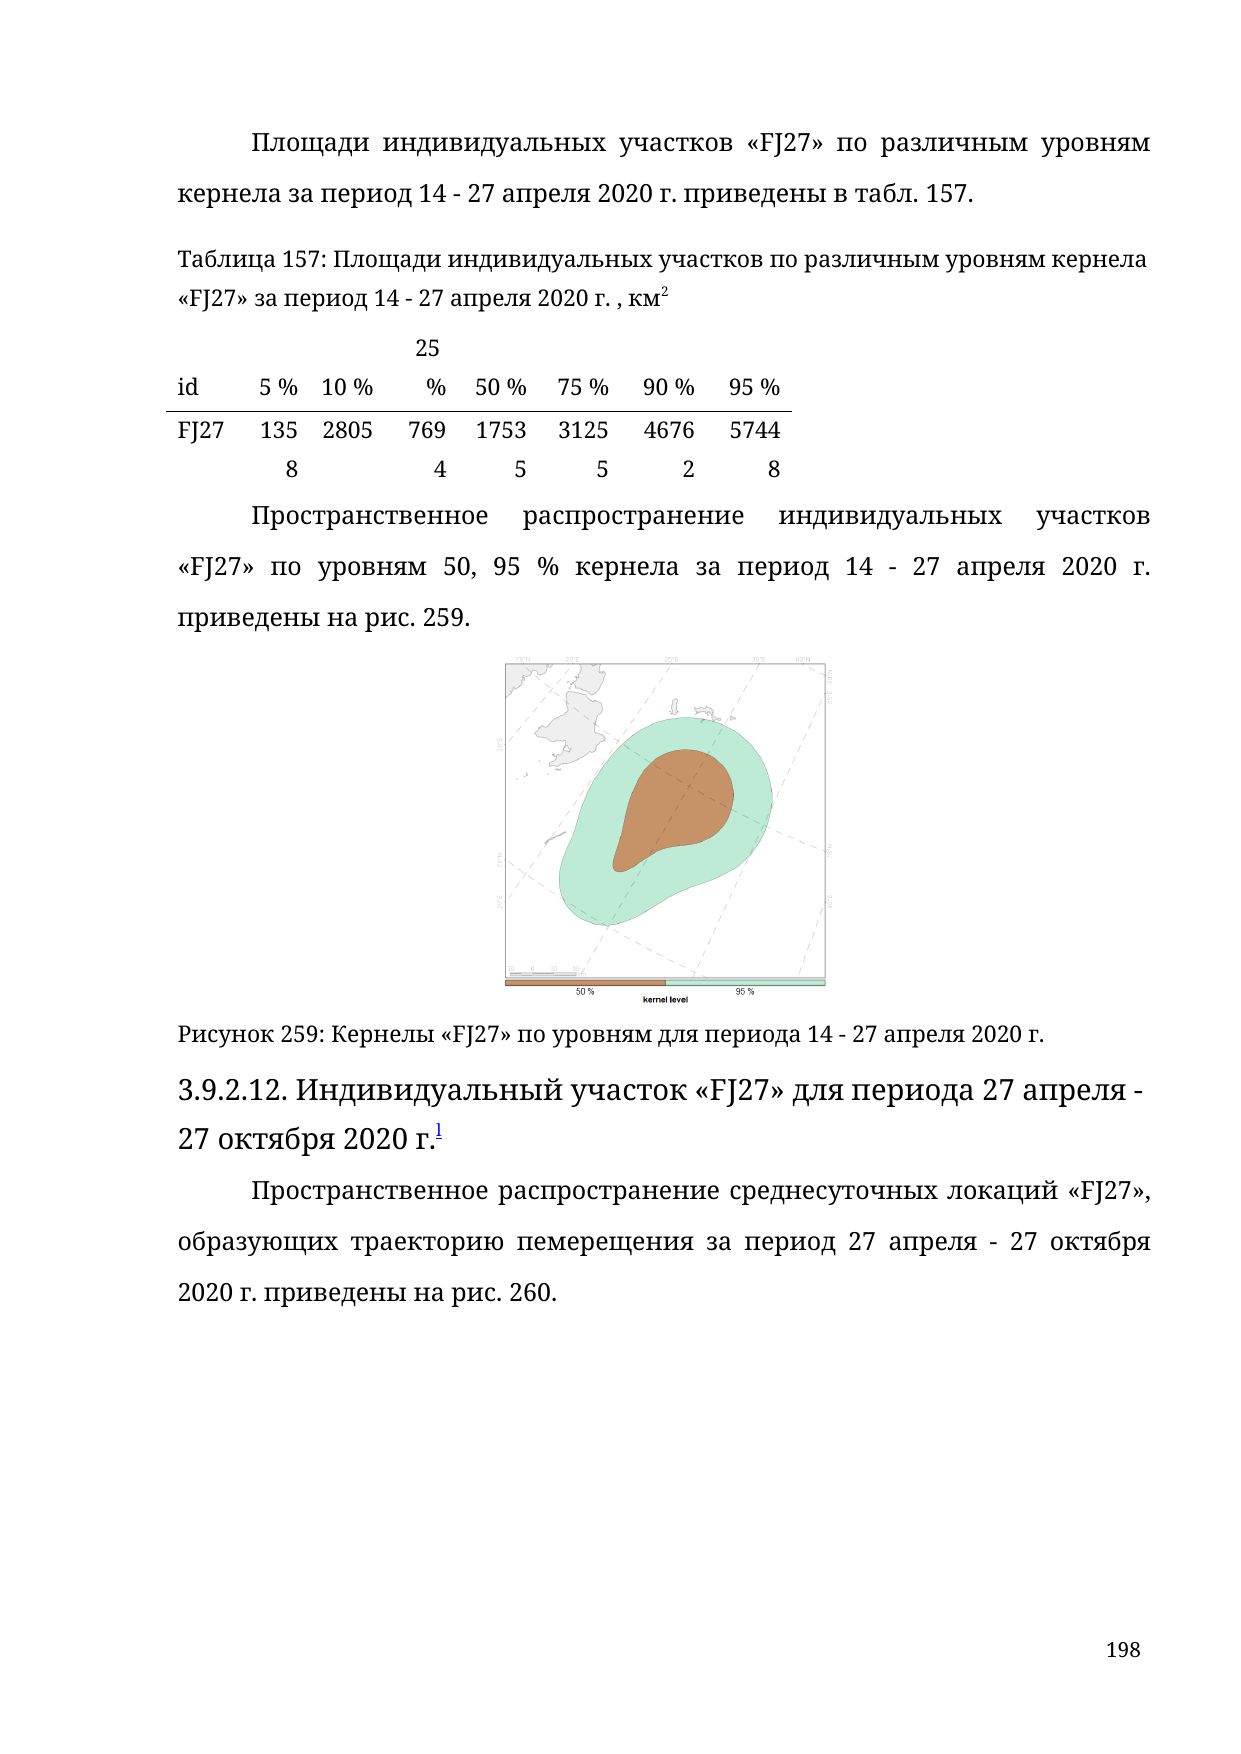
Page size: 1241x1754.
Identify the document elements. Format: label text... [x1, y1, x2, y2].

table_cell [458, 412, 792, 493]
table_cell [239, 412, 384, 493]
text Площади индивидуальных участков «FJ27» по различным уровням кернела за период 14 - 27 апреля 2020 г. приведены в табл. 157. [177, 124, 1152, 209]
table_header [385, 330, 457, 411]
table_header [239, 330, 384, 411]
text Пространственное распространение индивидуальных участков «FJ27» по уровням 50, 95 % кернела за период 14 - 27 апреля 2020 г. приведены на рис. 259. [177, 497, 1152, 634]
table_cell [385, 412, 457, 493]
text Пространственное распространение среднесуточных локаций «FJ27», образующих траекторию пемерещения за период 27 апреля - 27 октября 2020 г. приведены на рис. 260. [177, 1172, 1152, 1308]
text Рисунок 259: Кернелы «FJ27» по уровням для периода 14 - 27 апреля 2020 г. [177, 1017, 1152, 1049]
subtitle Индивидуальный участок «FJ27» для периода 27 апреля - 27 октября 2020 г.l [177, 1069, 1152, 1158]
text Таблица 157: Площади индивидуальных участков по различным уровням кернела «FJ27» за период 14 - 27 апреля 2020 г. , км2 [177, 243, 1152, 313]
picture [494, 654, 835, 1005]
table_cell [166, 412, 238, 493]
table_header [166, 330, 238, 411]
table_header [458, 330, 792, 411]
